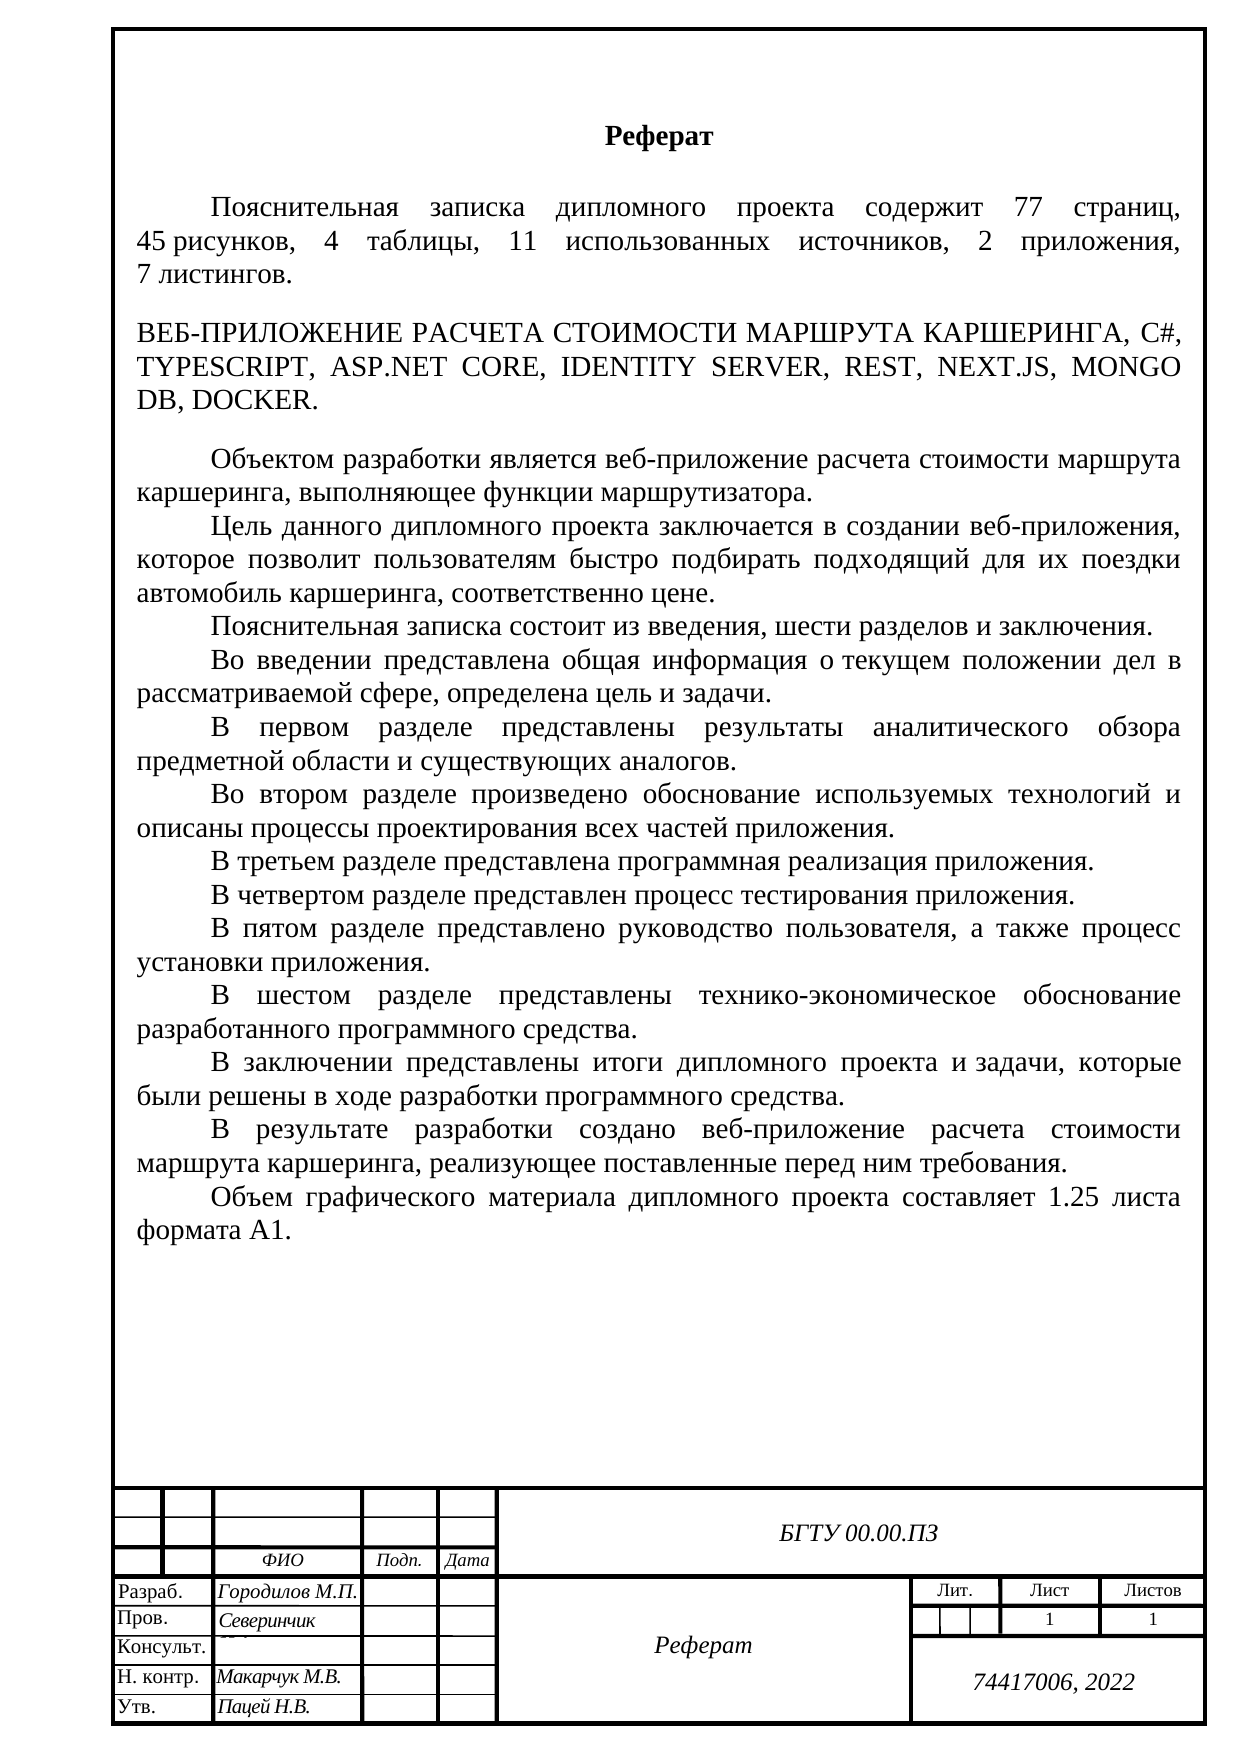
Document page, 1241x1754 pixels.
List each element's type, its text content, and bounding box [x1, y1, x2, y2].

text В третьем разделе представлена программная реализация приложения. [136, 843, 1182, 877]
text ВЕБ-ПРИЛОЖЕНИЕ расчета стоимости маршрута каршеринга, C#, TYPESCRIPT, ASP.NET Core, IDENTITY SERVER, REST, Next.JS, MONGO DB, DOCKER. [136, 315, 1182, 416]
text В заключении представлены итоги дипломного проекта и задачи, которые были решены в ходе разработки программного средства. [136, 1044, 1182, 1112]
text В результате разработки создано веб-приложение расчета стоимости маршрута каршеринга, реализующее поставленные перед ним требования. [136, 1112, 1182, 1179]
text Объектом разработки является веб-приложение расчета стоимости маршрута каршеринга, выполняющее функции маршрутизатора. [136, 441, 1182, 508]
text Цель данного дипломного проекта заключается в создании веб-приложения, которое позволит пользователям быстро подбирать подходящий для их поездки автомобиль каршеринга, соответственно цене. [136, 508, 1182, 608]
text В четвертом разделе представлен процесс тестирования приложения. [136, 877, 1182, 910]
text В первом разделе представлены результаты аналитического обзора предметной области и существующих аналогов. [136, 709, 1182, 776]
text Объем графического материала дипломного проекта составляет 1.25 листа формата А1. [136, 1179, 1182, 1246]
text В пятом разделе представлено руководство пользователя, а также процесс установки приложения. [136, 910, 1182, 977]
text Во введении представлена общая информация о текущем положении дел в рассматриваемой сфере, определена цель и задачи. [136, 642, 1182, 709]
text Пояснительная записка состоит из введения, шести разделов и заключения. [136, 608, 1182, 642]
text Во втором разделе произведено обоснование используемых технологий и описаны процессы проектирования всех частей приложения. [136, 776, 1182, 843]
text Реферат [136, 118, 1182, 152]
text В шестом разделе представлены технико-экономическое обоснование разработанного программного средства. [136, 977, 1182, 1044]
text Пояснительная записка дипломного проекта содержит 77 страниц, 45 рисунков, 4 таблицы, 11 использованных источников, 2 приложения, 7 листингов. [136, 189, 1182, 290]
